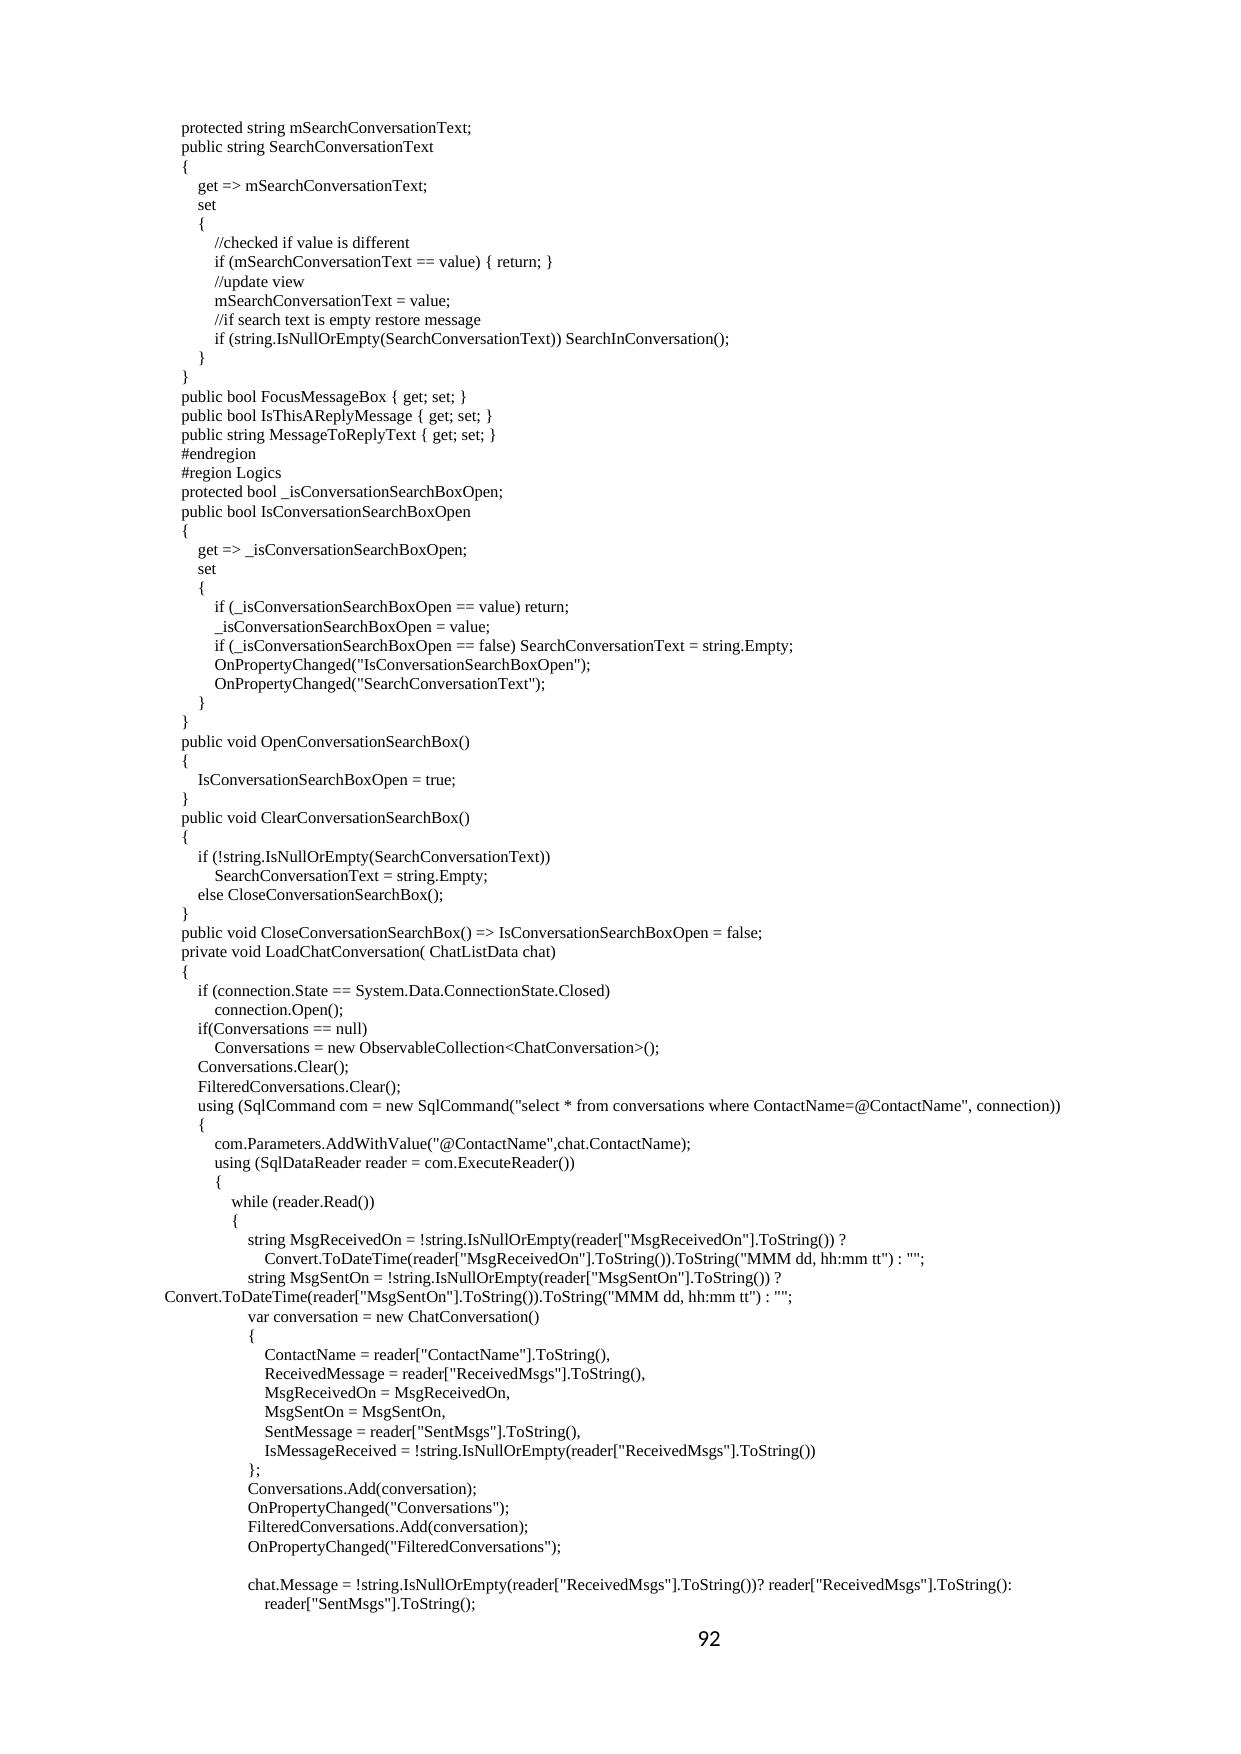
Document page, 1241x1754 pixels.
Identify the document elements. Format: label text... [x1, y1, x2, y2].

text public bool IsThisAReplyMessage { get; set; } [148, 406, 1181, 425]
text } [148, 789, 1181, 808]
text //if search text is empty restore message [148, 310, 1181, 329]
text OnPropertyChanged("SearchConversationText"); [148, 674, 1181, 693]
text { [148, 1211, 1181, 1230]
text if (_isConversationSearchBoxOpen == value) return; [148, 597, 1181, 616]
text { [148, 1326, 1181, 1345]
text set [148, 195, 1181, 214]
text ContactName = reader["ContactName"].ToString(), [148, 1345, 1181, 1364]
text public bool IsConversationSearchBoxOpen [148, 501, 1181, 521]
text IsConversationSearchBoxOpen = true; [148, 770, 1181, 789]
text if (_isConversationSearchBoxOpen == false) SearchConversationText = string.Empty; [148, 636, 1181, 655]
text Conversations.Clear(); [148, 1057, 1181, 1076]
text //update view [148, 271, 1181, 291]
text public void ClearConversationSearchBox() [148, 808, 1181, 827]
text if (mSearchConversationText == value) { return; } [148, 252, 1181, 271]
text { [148, 1115, 1181, 1134]
text Convert.ToDateTime(reader["MsgReceivedOn"].ToString()).ToString("MMM dd, hh:mm tt") : ""; [148, 1249, 1181, 1268]
text }; [148, 1460, 1181, 1479]
text com.Parameters.AddWithValue("@ContactName",chat.ContactName); [148, 1134, 1181, 1153]
text OnPropertyChanged("FilteredConversations"); [148, 1536, 1181, 1556]
text set [148, 559, 1181, 578]
text Convert.ToDateTime(reader["MsgSentOn"].ToString()).ToString("MMM dd, hh:mm tt") : ""; [148, 1287, 1181, 1306]
text else CloseConversationSearchBox(); [148, 885, 1181, 904]
text using (SqlCommand com = new SqlCommand("select * from conversations where ContactName=@ContactName", connection)) [148, 1096, 1181, 1115]
text mSearchConversationText = value; [148, 291, 1181, 310]
text { [148, 1172, 1181, 1191]
text Conversations.Add(conversation); [148, 1479, 1181, 1498]
text connection.Open(); [148, 1000, 1181, 1019]
text get => _isConversationSearchBoxOpen; [148, 540, 1181, 559]
text #endregion [148, 444, 1181, 463]
text { [148, 827, 1181, 846]
text } [148, 348, 1181, 367]
text protected string mSearchConversationText; [148, 118, 1181, 137]
text { [148, 961, 1181, 981]
text SentMessage = reader["SentMsgs"].ToString(), [148, 1421, 1181, 1441]
text { [148, 214, 1181, 233]
text IsMessageReceived = !string.IsNullOrEmpty(reader["ReceivedMsgs"].ToString()) [148, 1441, 1181, 1460]
text MsgReceivedOn = MsgReceivedOn, [148, 1383, 1181, 1402]
text ReceivedMessage = reader["ReceivedMsgs"].ToString(), [148, 1364, 1181, 1383]
text { [148, 751, 1181, 770]
text public bool FocusMessageBox { get; set; } [148, 386, 1181, 406]
text #region Logics [148, 463, 1181, 482]
text protected bool _isConversationSearchBoxOpen; [148, 482, 1181, 501]
text FilteredConversations.Clear(); [148, 1076, 1181, 1096]
text get => mSearchConversationText; [148, 176, 1181, 195]
text while (reader.Read()) [148, 1191, 1181, 1211]
text public string SearchConversationText [148, 137, 1181, 156]
text string MsgReceivedOn = !string.IsNullOrEmpty(reader["MsgReceivedOn"].ToString()) ? [148, 1230, 1181, 1249]
text OnPropertyChanged("IsConversationSearchBoxOpen"); [148, 655, 1181, 674]
text } [148, 712, 1181, 731]
text SearchConversationText = string.Empty; [148, 866, 1181, 885]
text { [148, 521, 1181, 540]
text string MsgSentOn = !string.IsNullOrEmpty(reader["MsgSentOn"].ToString()) ? [148, 1268, 1181, 1287]
text } [148, 367, 1181, 386]
text OnPropertyChanged("Conversations"); [148, 1498, 1181, 1517]
text public void OpenConversationSearchBox() [148, 731, 1181, 751]
text Conversations = new ObservableCollection<ChatConversation>(); [148, 1038, 1181, 1057]
text } [148, 693, 1181, 712]
text chat.Message = !string.IsNullOrEmpty(reader["ReceivedMsgs"].ToString())? reader["ReceivedMsgs"].ToString(): [148, 1575, 1181, 1594]
text var conversation = new ChatConversation() [148, 1306, 1181, 1326]
text MsgSentOn = MsgSentOn, [148, 1402, 1181, 1421]
text public void CloseConversationSearchBox() => IsConversationSearchBoxOpen = false; [148, 923, 1181, 942]
text reader["SentMsgs"].ToString(); [148, 1594, 1181, 1613]
text if (connection.State == System.Data.ConnectionState.Closed) [148, 981, 1181, 1000]
text if (!string.IsNullOrEmpty(SearchConversationText)) [148, 846, 1181, 866]
text _isConversationSearchBoxOpen = value; [148, 616, 1181, 636]
text if (string.IsNullOrEmpty(SearchConversationText)) SearchInConversation(); [148, 329, 1181, 348]
text { [148, 156, 1181, 176]
text } [148, 904, 1181, 923]
text if(Conversations == null) [148, 1019, 1181, 1038]
text FilteredConversations.Add(conversation); [148, 1517, 1181, 1536]
text //checked if value is different [148, 233, 1181, 252]
text using (SqlDataReader reader = com.ExecuteReader()) [148, 1153, 1181, 1172]
text public string MessageToReplyText { get; set; } [148, 425, 1181, 444]
text { [148, 578, 1181, 597]
text private void LoadChatConversation( ChatListData chat) [148, 942, 1181, 961]
